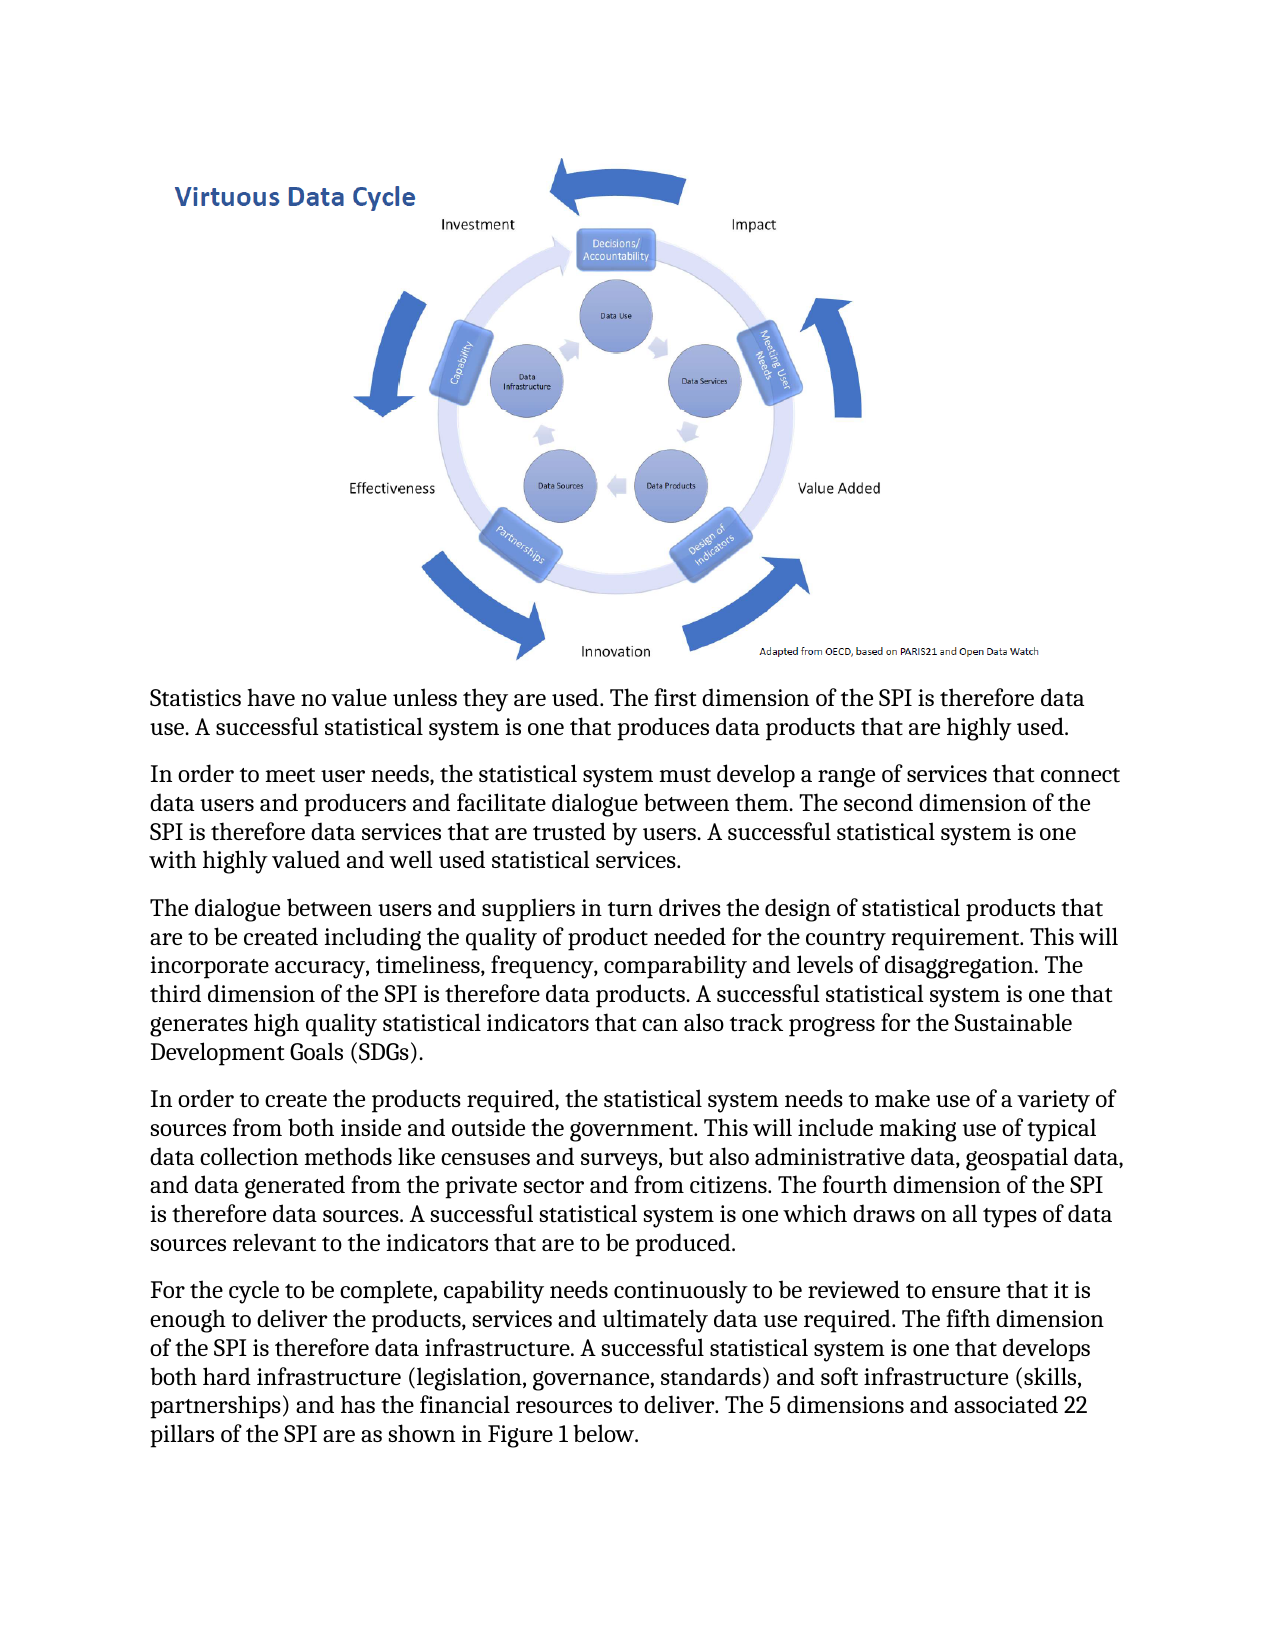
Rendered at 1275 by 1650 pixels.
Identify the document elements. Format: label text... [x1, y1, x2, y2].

text The dialogue between users and suppliers in turn drives the design of statistical products that are to be created including the quality of product needed for the country requirement. This will incorporate accuracy, timeliness, frequency, comparability and levels of disaggregation. The third dimension of the SPI is therefore data products. A successful statistical system is one that generates high quality statistical indicators that can also track progress for the Sustainable Development Goals (SDGs). [150, 894, 1125, 1066]
text In order to create the products required, the statistical system needs to make use of a variety of sources from both inside and outside the government. This will include making use of typical data collection methods like censuses and surveys, but also administrative data, geospatial data, and data generated from the private sector and from citizens. The fourth dimension of the SPI is therefore data sources. A successful statistical system is one which draws on all types of data sources relevant to the indicators that are to be produced. [150, 1085, 1125, 1258]
picture [168, 150, 1044, 666]
text In order to meet user needs, the statistical system must develop a range of services that connect data users and producers and facilitate dialogue between them. The second dimension of the SPI is therefore data services that are trusted by users. A successful statistical system is one with highly valued and well used statistical services. [150, 760, 1125, 875]
text Statistics have no value unless they are used. The first dimension of the SPI is therefore data use. A successful statistical system is one that produces data products that are highly used. [150, 684, 1125, 741]
text For the cycle to be complete, capability needs continuously to be reviewed to ensure that it is enough to deliver the products, services and ultimately data use required. The fifth dimension of the SPI is therefore data infrastructure. A successful statistical system is one that develops both hard infrastructure (legislation, governance, standards) and soft infrastructure (skills, partnerships) and has the financial resources to deliver. The 5 dimensions and associated 22 pillars of the SPI are as shown in Figure 1 below. [150, 1276, 1125, 1449]
